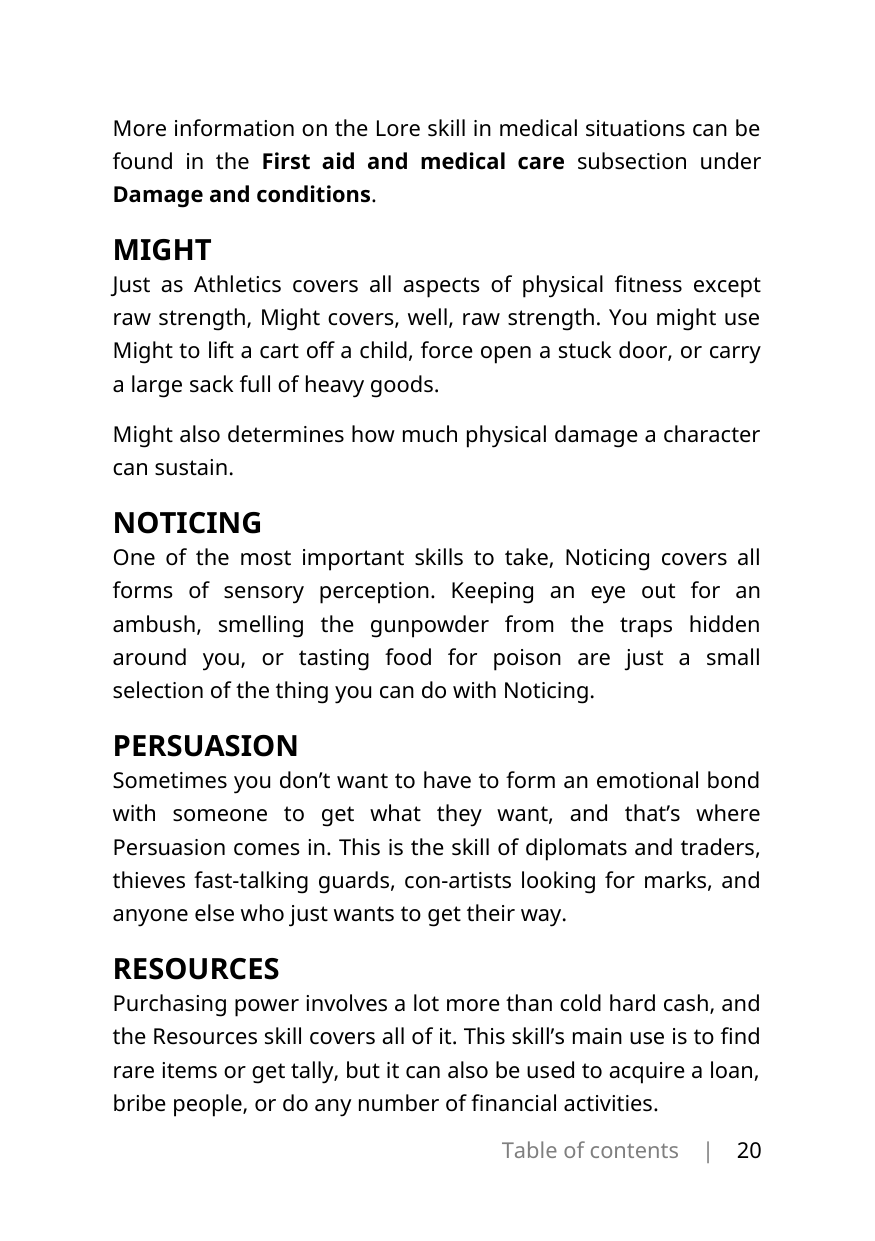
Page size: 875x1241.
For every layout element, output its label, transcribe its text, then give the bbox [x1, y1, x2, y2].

subtitle Persuasion [112, 725, 762, 765]
text Sometimes you don’t want to have to form an emotional bond with someone to get what they want, and that’s where Persuasion comes in. This is the skill of diplomats and traders, thieves fast-talking guards, con-artists looking for marks, and anyone else who just wants to get their way. [112, 765, 762, 928]
text One of the most important skills to take, Noticing covers all forms of sensory perception. Keeping an eye out for an ambush, smelling the gunpowder from the traps hidden around you, or tasting food for poison are just a small selection of the thing you can do with Noticing. [112, 542, 762, 705]
text Just as Athletics covers all aspects of physical fitness except raw strength, Might covers, well, raw strength. You might use Might to lift a cart off a child, force open a stuck door, or carry a large sack full of heavy goods. [112, 269, 762, 399]
subtitle Noticing [112, 502, 762, 542]
subtitle Might [112, 229, 762, 269]
text Might also determines how much physical damage a character can sustain. [112, 419, 762, 482]
text Purchasing power involves a lot more than cold hard cash, and the Resources skill covers all of it. This skill’s main use is to find rare items or get tally, but it can also be used to acquire a loan, bribe people, or do any number of financial activities. [112, 988, 762, 1118]
subtitle Resources [112, 948, 762, 988]
text More information on the Lore skill in medical situations can be found in the First aid and medical care subsection under Damage and conditions. [112, 112, 762, 209]
